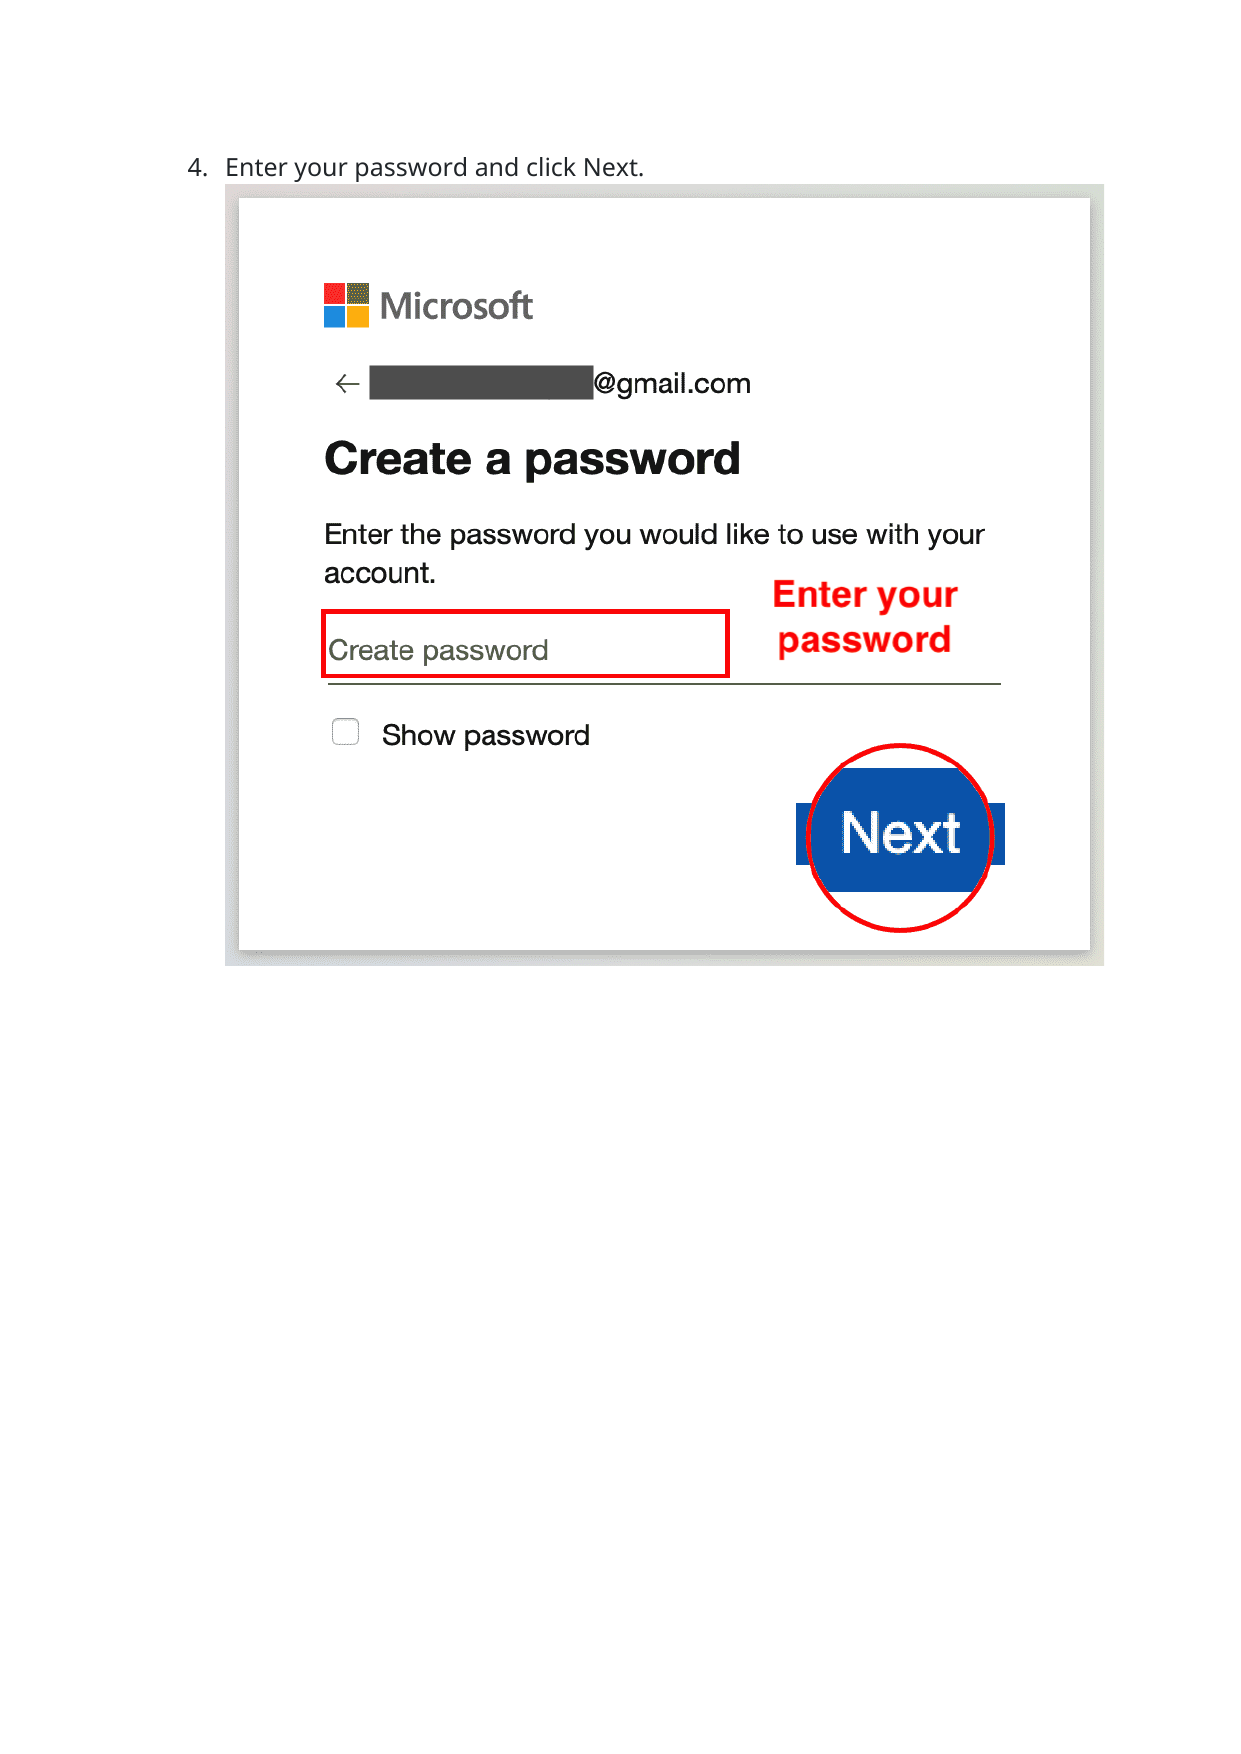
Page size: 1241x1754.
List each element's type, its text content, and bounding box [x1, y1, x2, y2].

picture [225, 184, 1105, 966]
